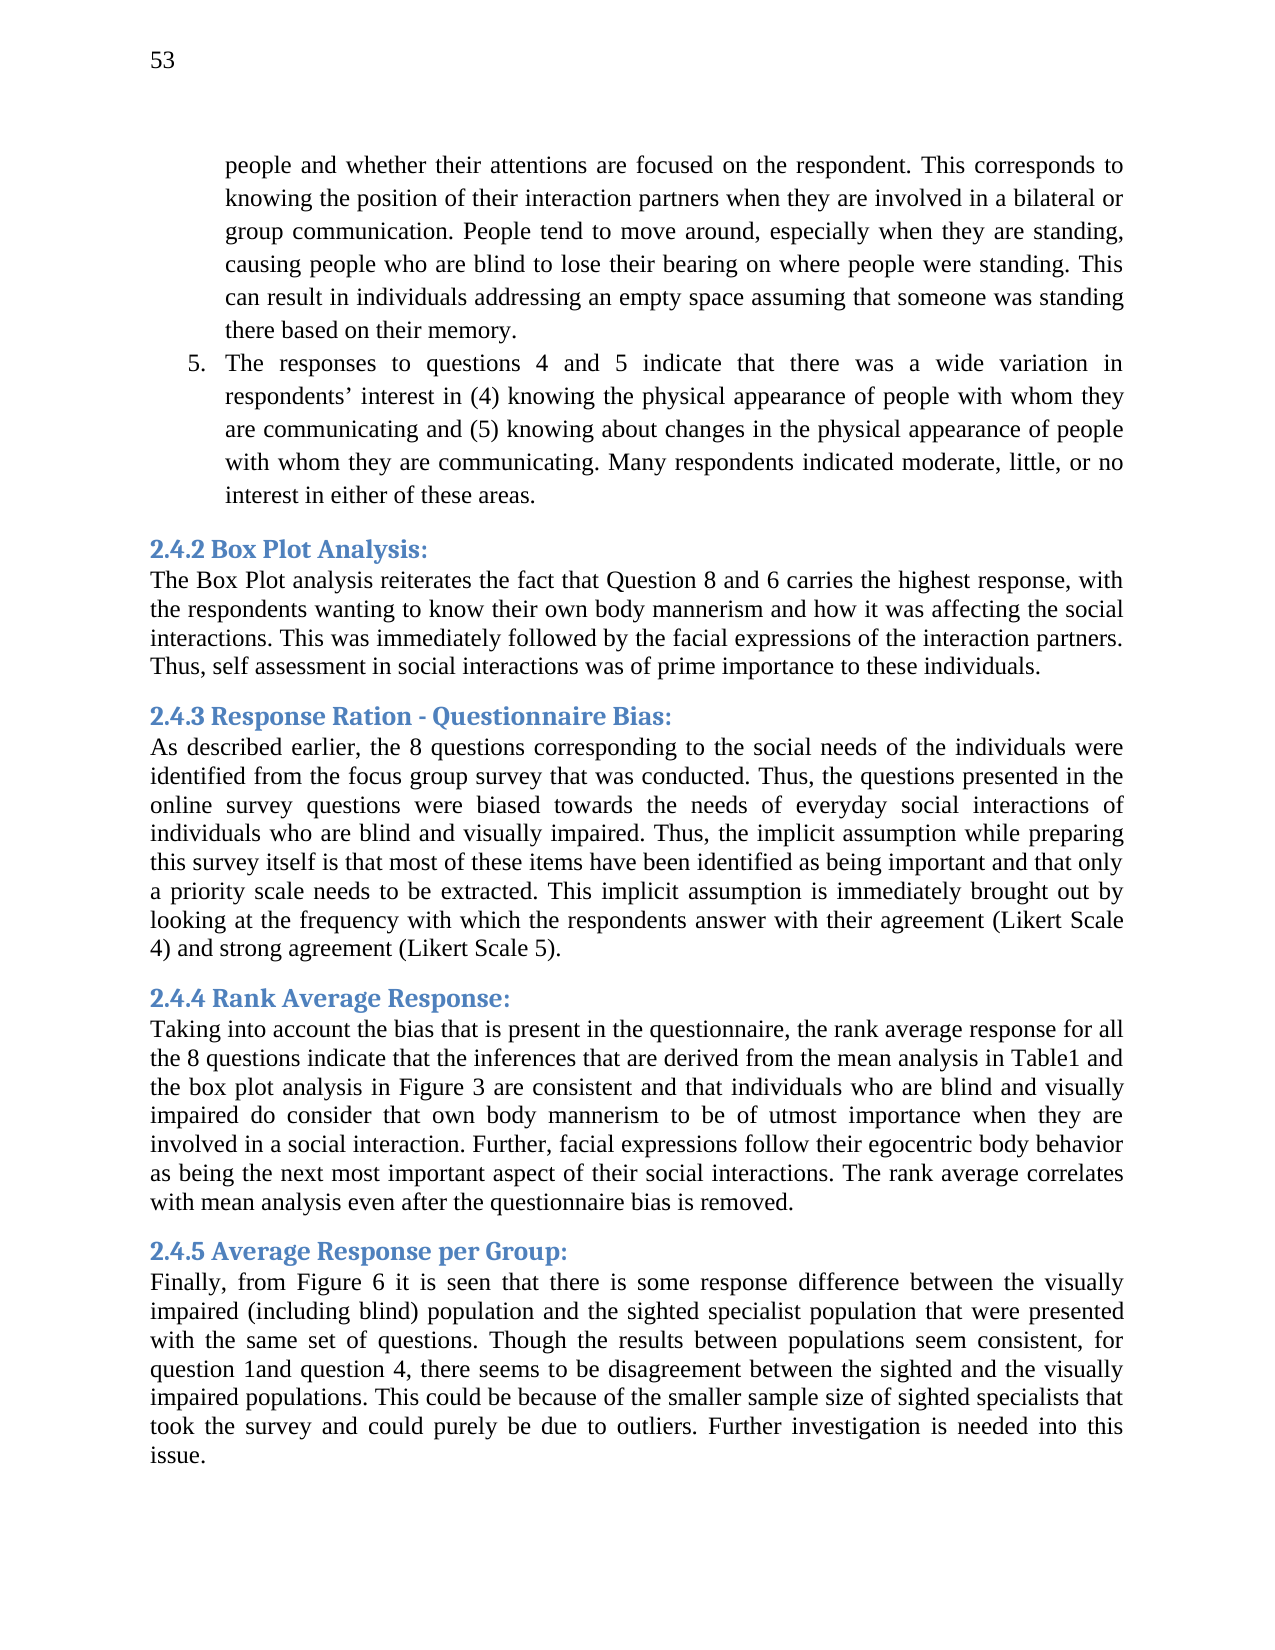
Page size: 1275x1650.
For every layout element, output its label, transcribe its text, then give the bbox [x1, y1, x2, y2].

subtitle 2.4.5 Average Response per Group: [150, 1236, 1125, 1267]
text The Box Plot analysis reiterates the fact that Question 8 and 6 carries the highest response, with the respondents wanting to know their own body mannerism and how it was affecting the social interactions. This was immediately followed by the facial expressions of the interaction partners. Thus, self assessment in social interactions was of prime importance to these individuals. [150, 565, 1125, 680]
text Finally, from Figure 6 it is seen that there is some response difference between the visually impaired (including blind) population and the sighted specialist population that were presented with the same set of questions. Though the results between populations seem consistent, for question 1and question 4, there seems to be disagreement between the sighted and the visually impaired populations. This could be because of the smaller sample size of sighted specialists that took the survey and could purely be due to outliers. Further investigation is needed into this issue. [150, 1267, 1125, 1469]
list The responses to questions 4 and 5 indicate that there was a wide variation in respondents’ interest in (4) knowing the physical appearance of people with whom they are communicating and (5) knowing about changes in the physical appearance of people with whom they are communicating. Many respondents indicated moderate, little, or no interest in either of these areas. [187, 348, 1125, 509]
text As described earlier, the 8 questions corresponding to the social needs of the individuals were identified from the focus group survey that was conducted. Thus, the questions presented in the online survey questions were biased towards the needs of everyday social interactions of individuals who are blind and visually impaired. Thus, the implicit assumption while preparing this survey itself is that most of these items have been identified as being important and that only a priority scale needs to be extracted. This implicit assumption is immediately brought out by looking at the frequency with which the respondents answer with their agreement (Likert Scale 4) and strong agreement (Likert Scale 5). [150, 732, 1125, 962]
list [187, 150, 1125, 344]
text Taking into account the bias that is present in the questionnaire, the rank average response for all the 8 questions indicate that the inferences that are derived from the mean analysis in Table1 and the box plot analysis in Figure 3 are consistent and that individuals who are blind and visually impaired do consider that own body mannerism to be of utmost importance when they are involved in a social interaction. Further, facial expressions follow their egocentric body behavior as being the next most important aspect of their social interactions. The rank average correlates with mean analysis even after the questionnaire bias is removed. [150, 1014, 1125, 1215]
subtitle 2.4.4 Rank Average Response: [150, 983, 1125, 1014]
subtitle 2.4.3 Response Ration - Questionnaire Bias: [150, 701, 1125, 732]
subtitle 2.4.2 Box Plot Analysis: [150, 534, 1125, 565]
